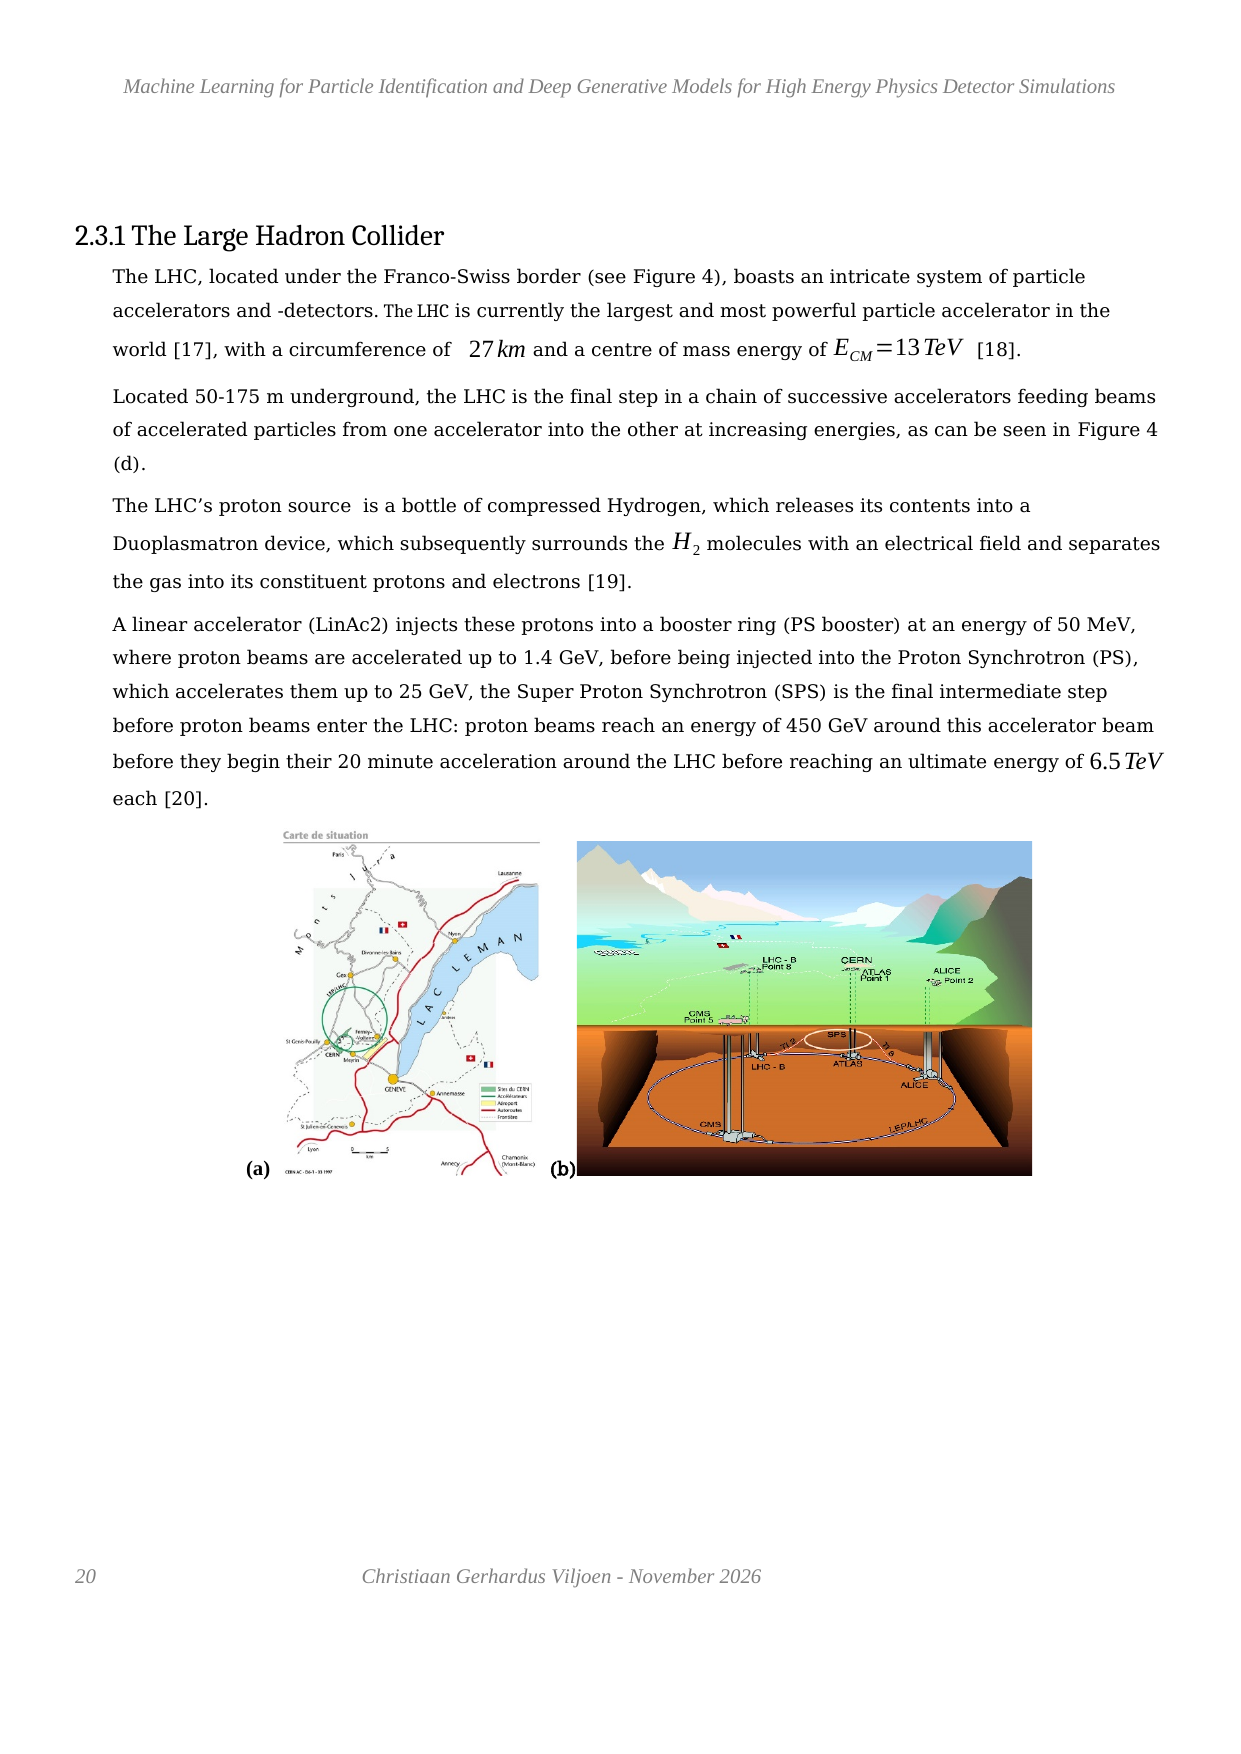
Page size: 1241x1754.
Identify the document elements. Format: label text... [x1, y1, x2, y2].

subtitle The Large Hadron Collider [75, 219, 1165, 253]
text Located 50-175 m underground, the LHC is the final step in a chain of successive accelerators feeding beams of accelerated particles from one accelerator into the other at increasing energies, as can be seen in Figure 4 (d). [112, 384, 1165, 474]
picture [576, 841, 1033, 1176]
picture [283, 828, 543, 1176]
text The LHC’s proton source is a bottle of compressed Hydrogen, which releases its contents into a Duoplasmatron device, which subsequently surrounds the molecules with an electrical field and separates the gas into its constituent protons and electrons . [112, 494, 1165, 593]
text The LHC, located under the Franco-Swiss border (see Figure 4), boasts an intricate system of particle accelerators and -detectors. The LHC is currently the largest and most powerful particle accelerator in the world , with a circumference of and a centre of mass energy of . [112, 265, 1165, 365]
text A linear accelerator (LinAc2) injects these protons into a booster ring (PS booster) at an energy of 50 MeV, where proton beams are accelerated up to 1.4 GeV, before being injected into the Proton Synchrotron (PS), which accelerates them up to 25 GeV, the Super Proton Synchrotron (SPS) is the final intermediate step before proton beams enter the LHC: proton beams reach an energy of 450 GeV around this accelerator beam before they begin their 20 minute acceleration around the LHC before reaching an ultimate energy of each . [112, 612, 1165, 809]
